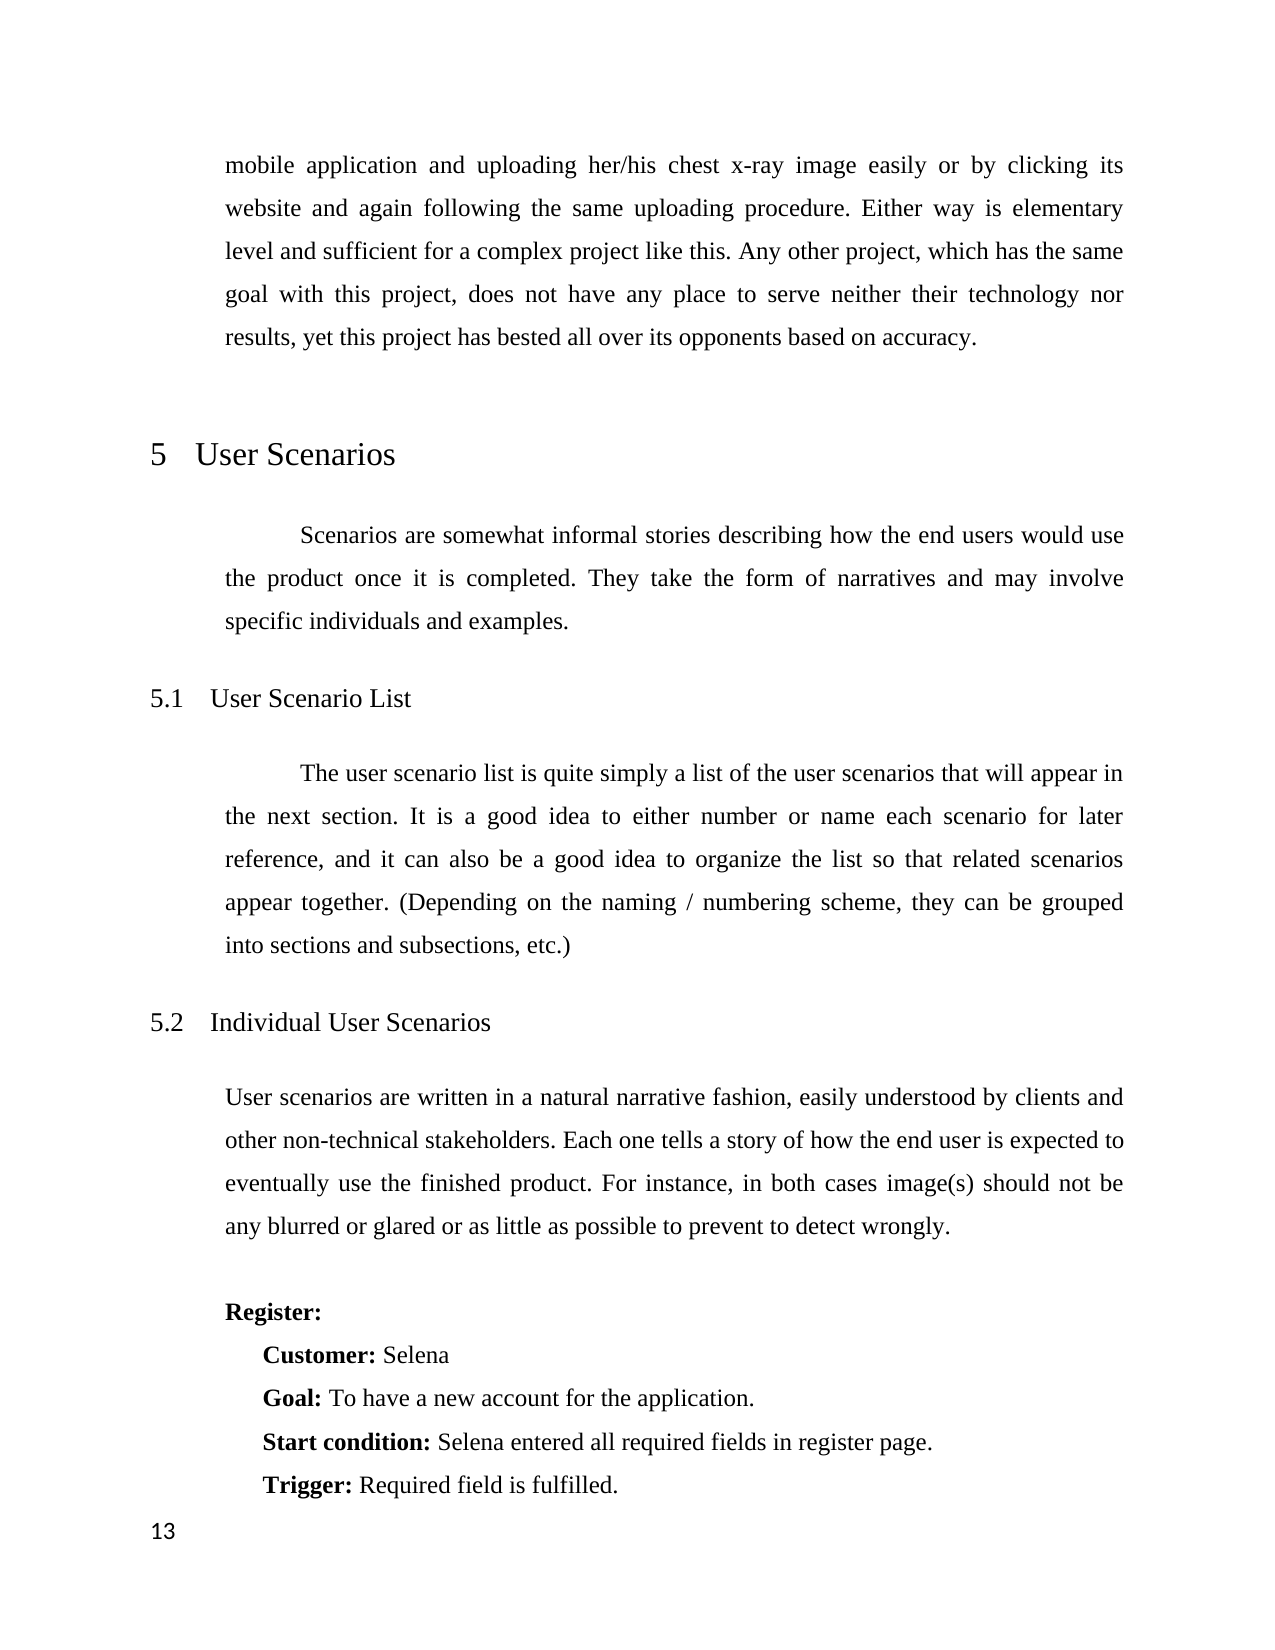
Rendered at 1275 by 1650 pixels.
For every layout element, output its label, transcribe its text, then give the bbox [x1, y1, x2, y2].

text Customer: Selena [262, 1340, 1125, 1369]
text Goal: To have a new account for the application. [262, 1383, 1125, 1412]
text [225, 150, 1125, 351]
subtitle Individual User Scenarios [150, 1006, 1125, 1037]
text Trigger: Required field is fulfilled. [262, 1470, 1125, 1498]
text Start condition: Selena entered all required fields in register page. [262, 1427, 1125, 1455]
subtitle User Scenario List [150, 682, 1125, 713]
subtitle User Scenarios [150, 434, 1125, 472]
text Register: [225, 1297, 1125, 1326]
text Scenarios are somewhat informal stories describing how the end users would use the product once it is completed. They take the form of narratives and may involve specific individuals and examples. [225, 520, 1125, 635]
text The user scenario list is quite simply a list of the user scenarios that will appear in the next section. It is a good idea to either number or name each scenario for later reference, and it can also be a good idea to organize the list so that related scenarios appear together. (Depending on the naming / numbering scheme, they can be grouped into sections and subsections, etc.) [225, 758, 1125, 959]
text User scenarios are written in a natural narrative fashion, easily understood by clients and other non-technical stakeholders. Each one tells a story of how the end user is expected to eventually use the finished product. For instance, in both cases image(s) should not be any blurred or glared or as little as possible to prevent to detect wrongly. [225, 1082, 1125, 1240]
